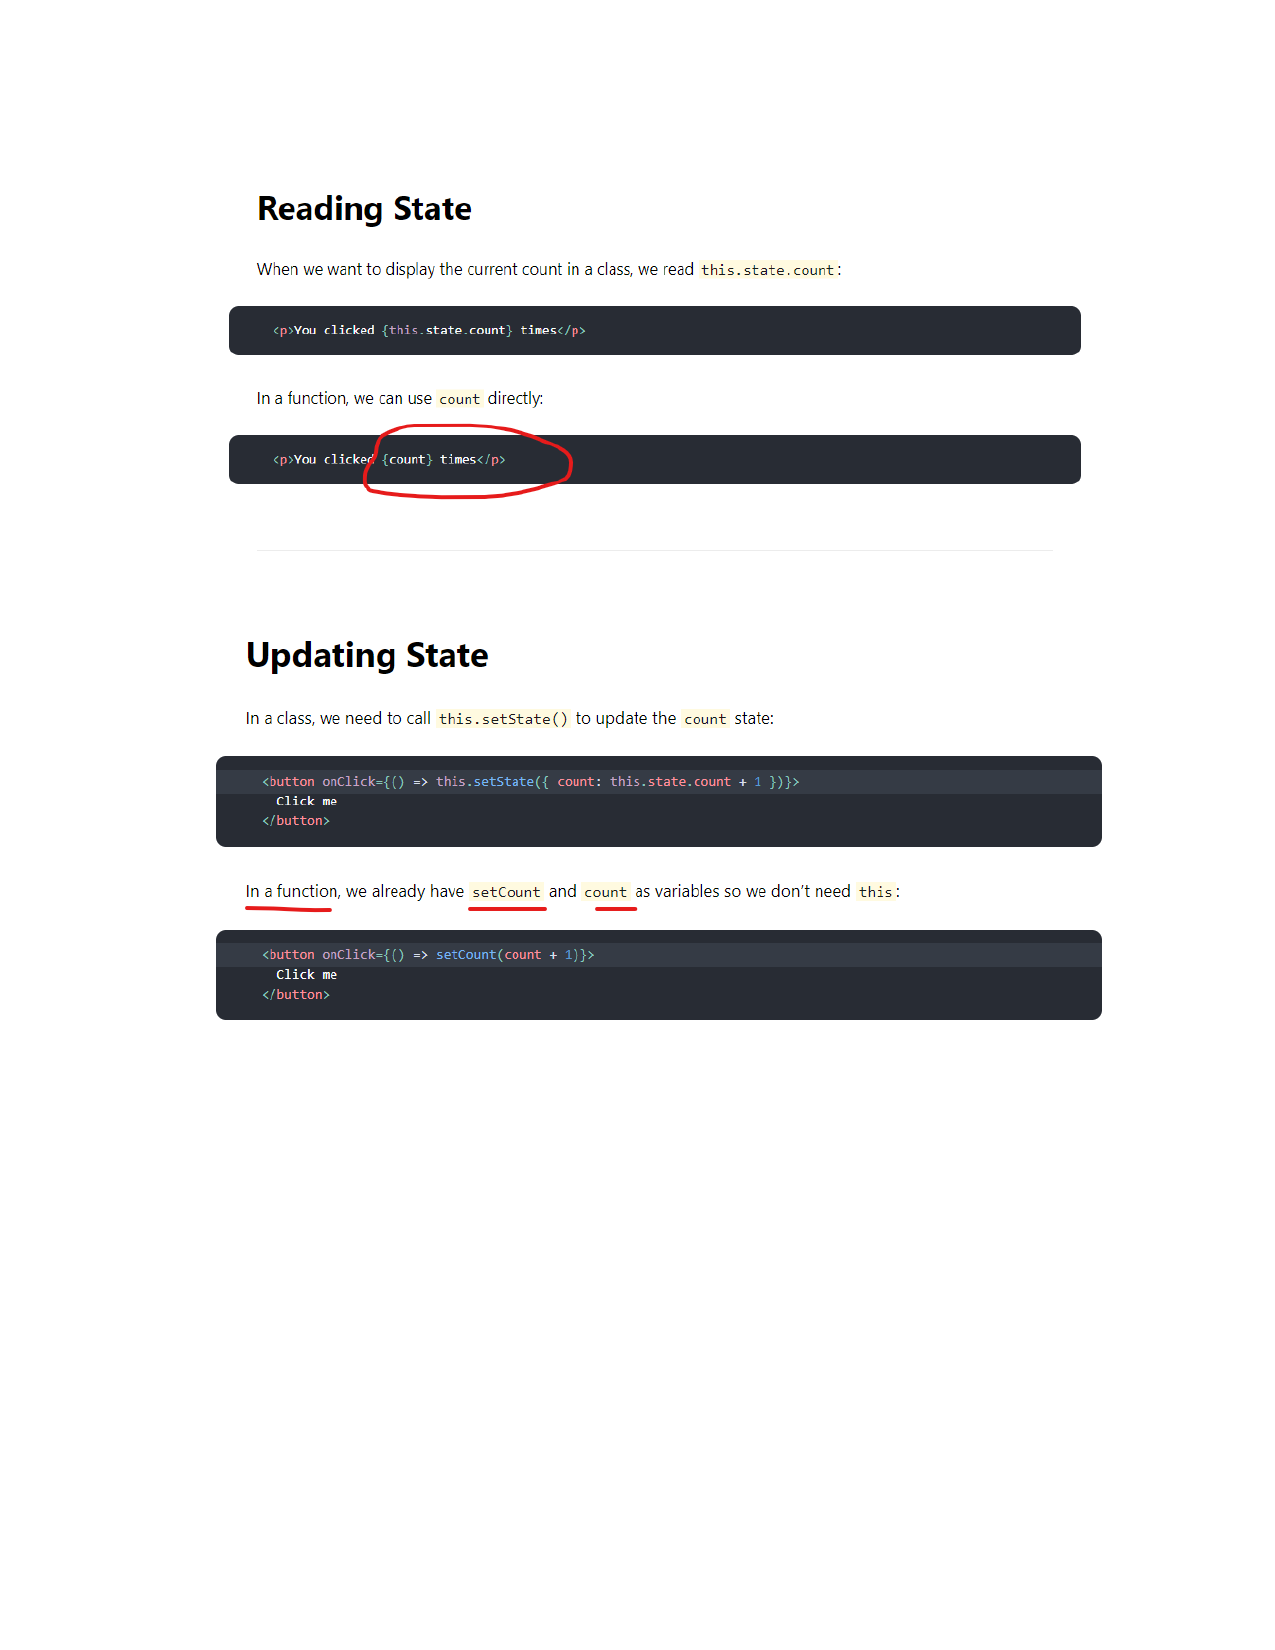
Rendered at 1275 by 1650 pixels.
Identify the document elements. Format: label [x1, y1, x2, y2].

picture [150, 150, 1125, 574]
picture [150, 601, 1125, 1077]
